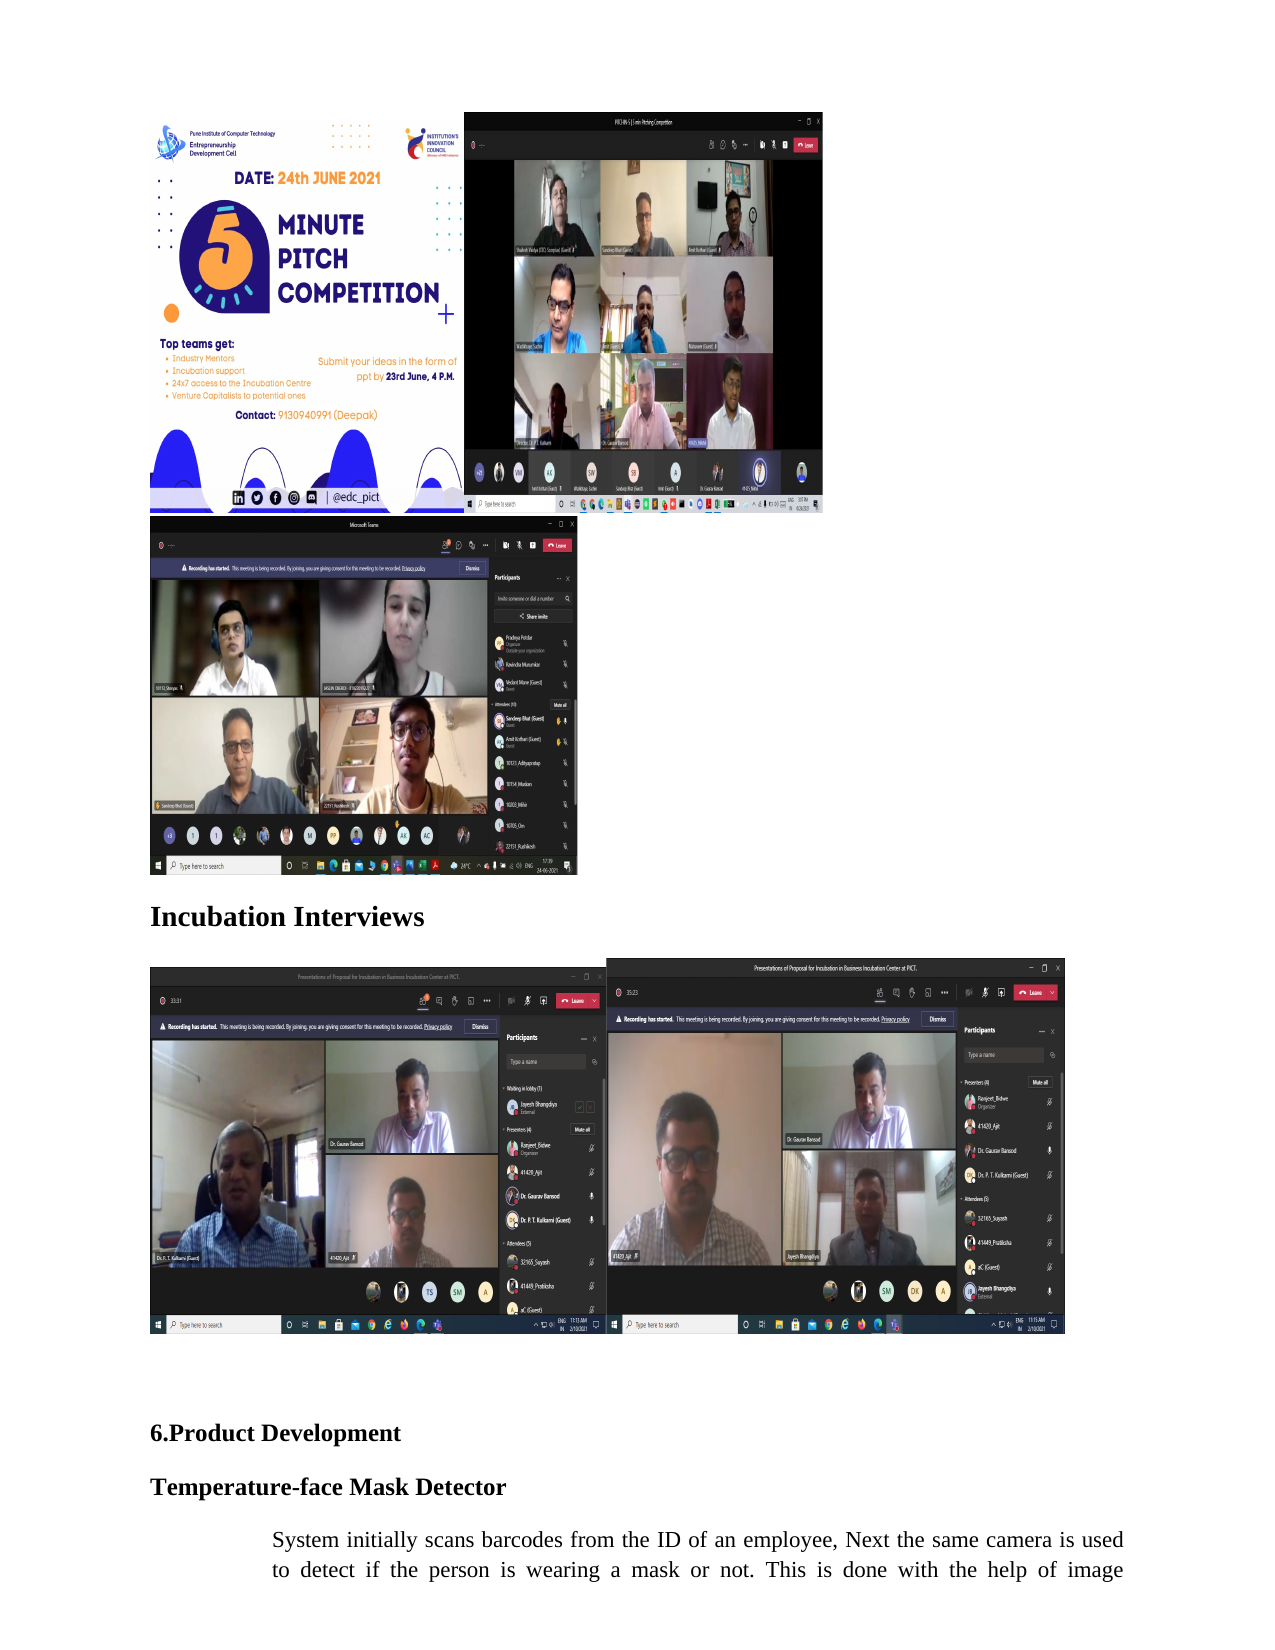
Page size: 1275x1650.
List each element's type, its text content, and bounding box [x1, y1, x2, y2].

text 6.Product Development [150, 1418, 1125, 1447]
picture [150, 112, 823, 513]
picture [150, 516, 578, 875]
text Incubation Interviews [150, 899, 1125, 933]
text Temperature-face Mask Detector [150, 1472, 1125, 1501]
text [272, 1526, 1125, 1582]
picture [150, 958, 1065, 1334]
